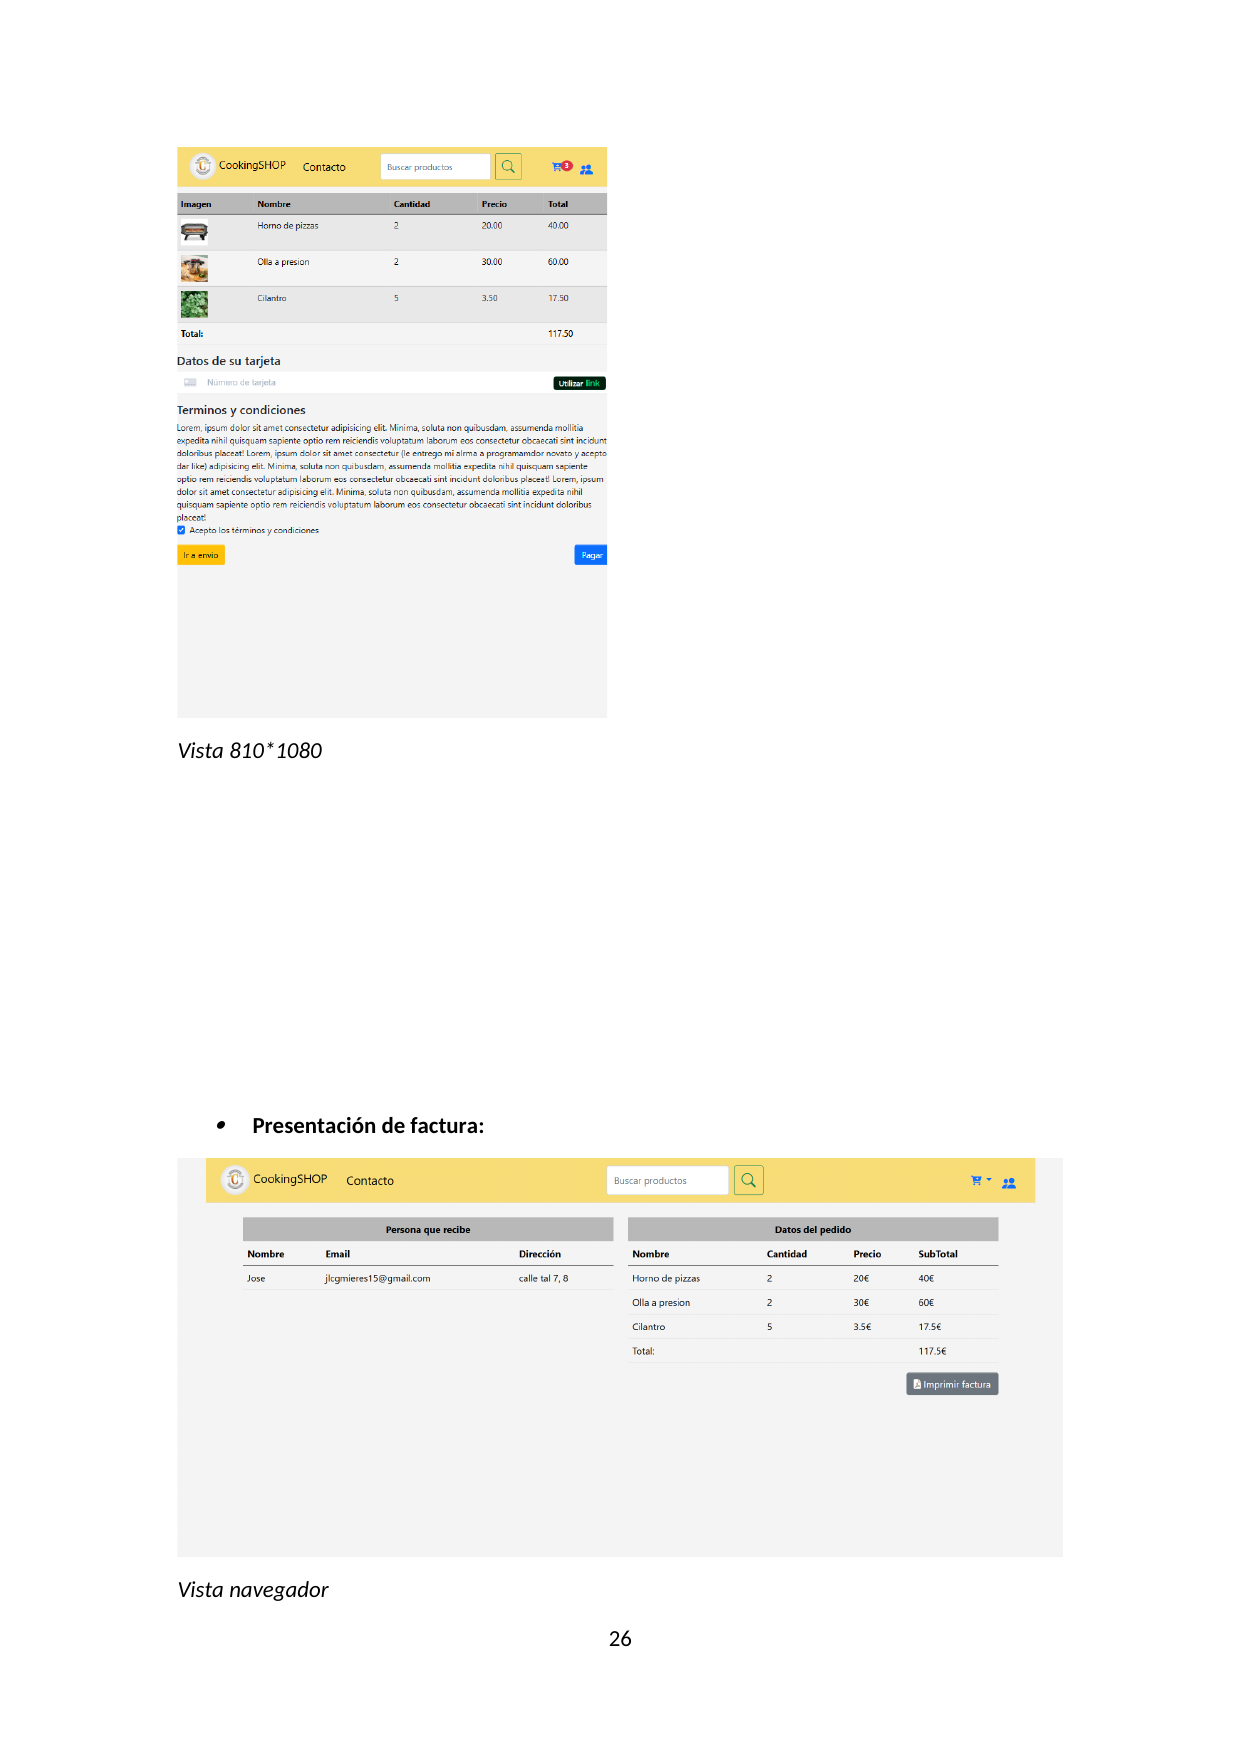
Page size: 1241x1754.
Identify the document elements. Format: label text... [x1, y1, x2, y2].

list Presentación de factura: [215, 1111, 1063, 1139]
text Vista 810*1080 [177, 736, 1063, 764]
picture [177, 1158, 1063, 1557]
picture [177, 147, 608, 718]
text Vista navegador [177, 1575, 1063, 1603]
